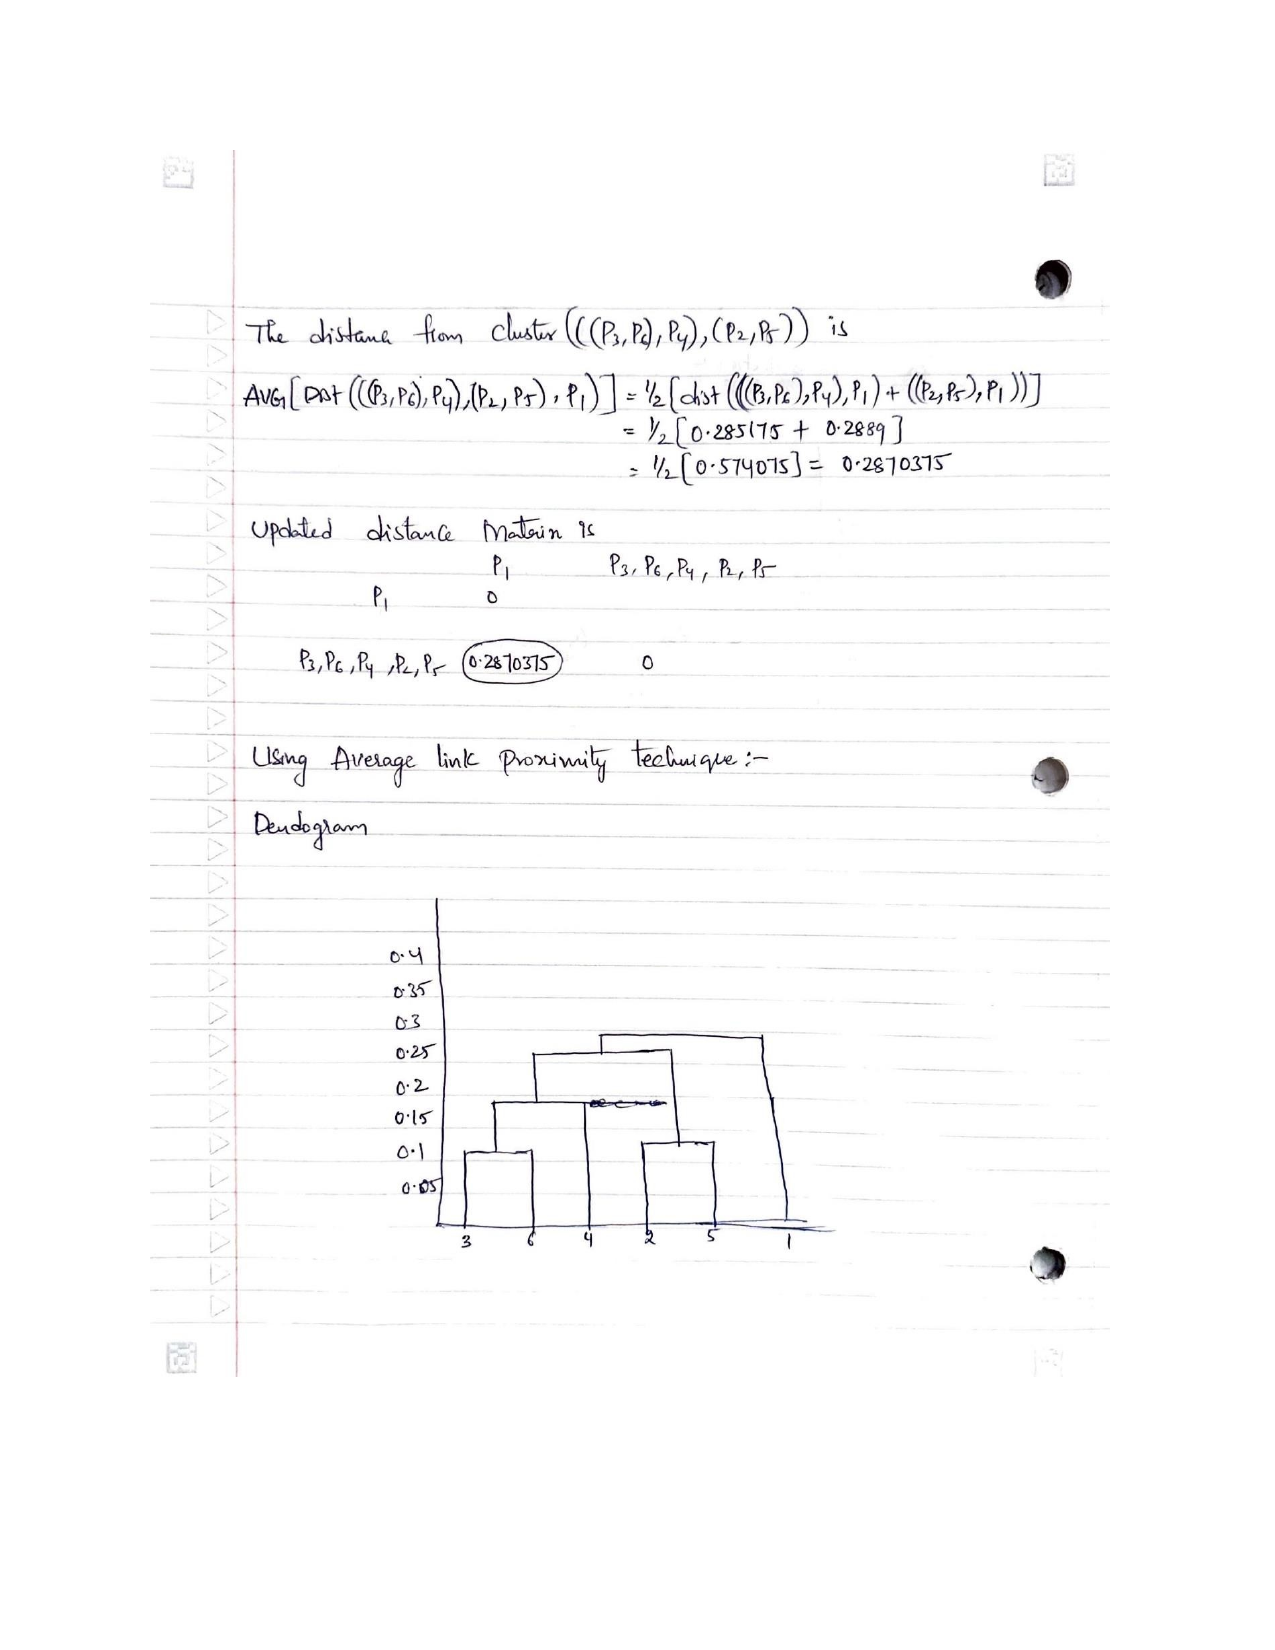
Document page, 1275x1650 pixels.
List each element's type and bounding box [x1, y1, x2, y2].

picture [150, 150, 1110, 1377]
